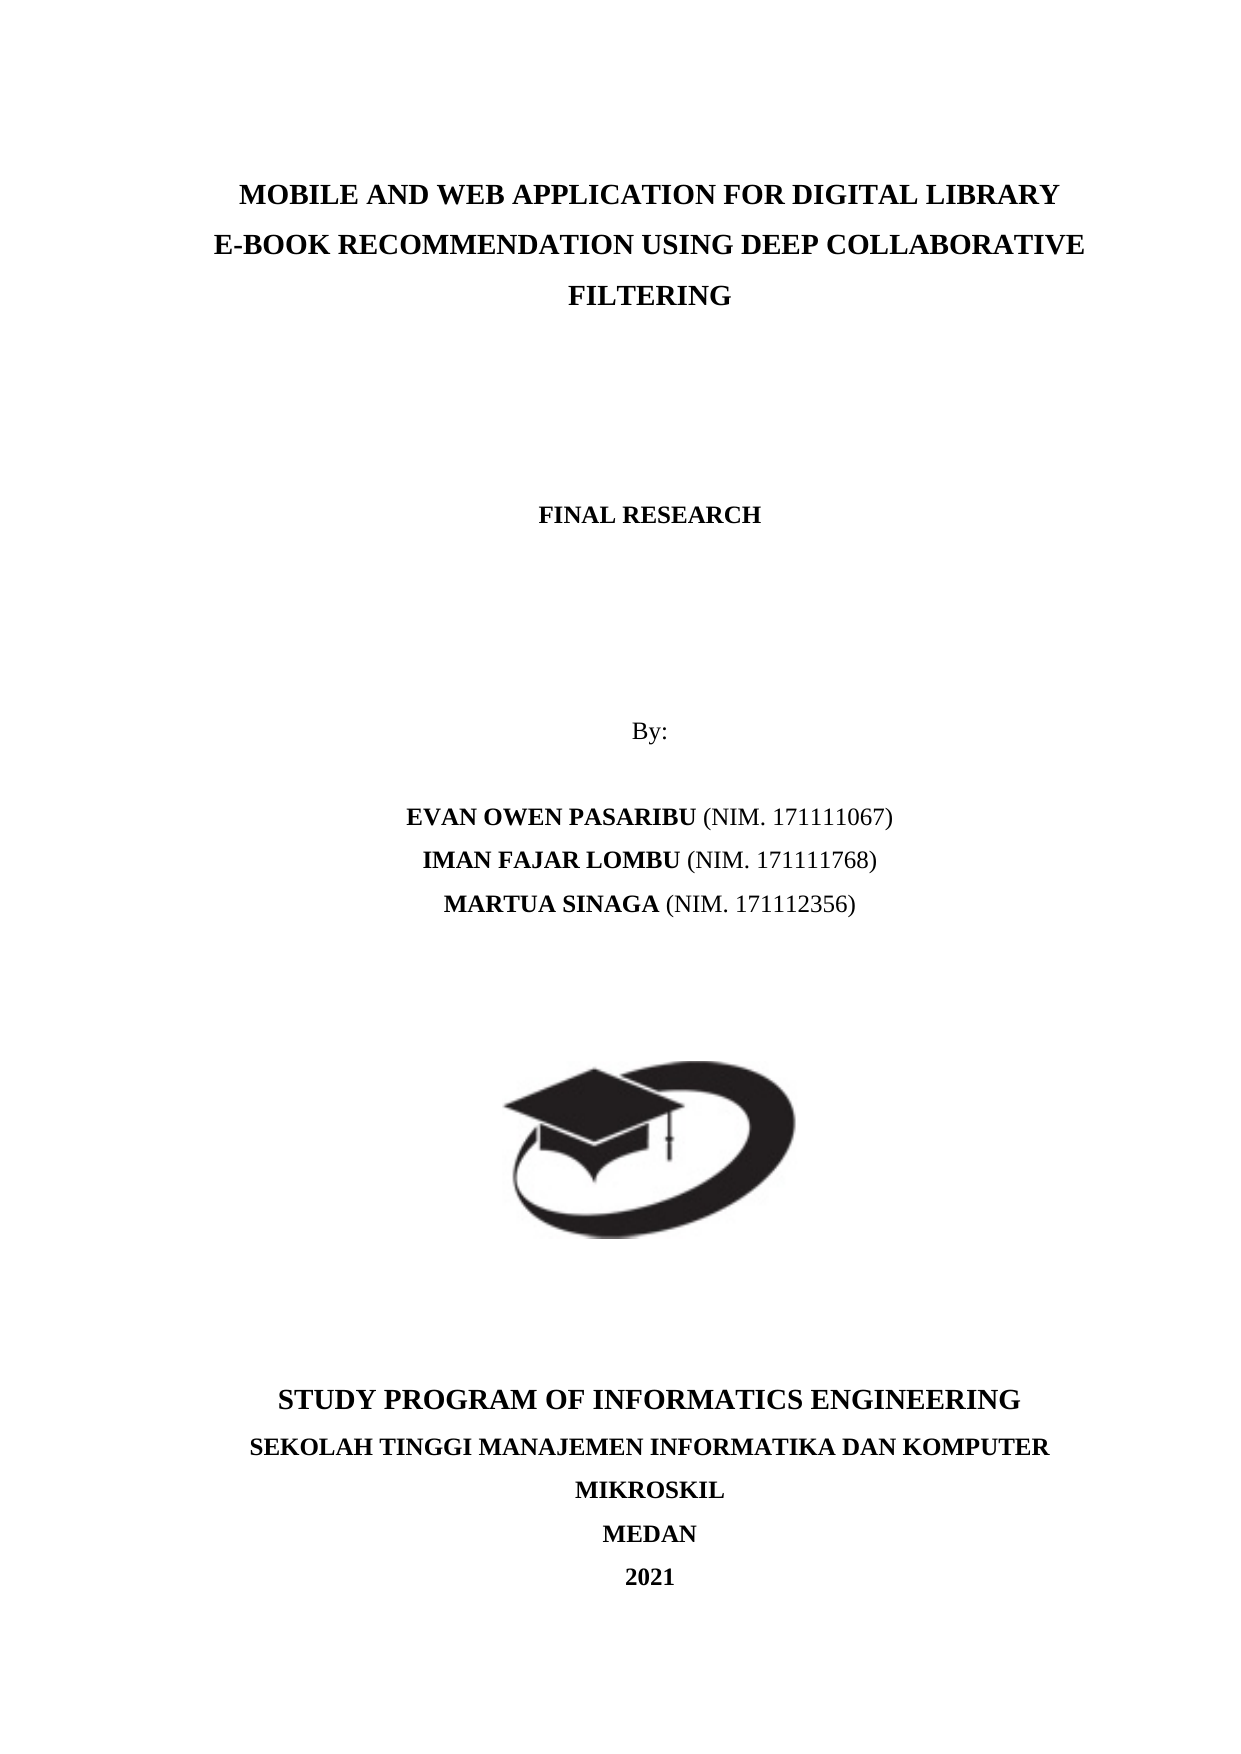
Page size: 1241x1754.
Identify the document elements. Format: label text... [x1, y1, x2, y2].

text MIKROSKIL [177, 1476, 1122, 1504]
text SEKOLAH TINGGI MANAJEMEN INFORMATIKA DAN KOMPUTER [177, 1432, 1122, 1461]
text E-BOOK RECOMMENDATION USING DEEP COLLABORATIVE FILTERING [177, 227, 1122, 311]
text STUDY PROGRAM OF INFORMATICS ENGINEERING [177, 1382, 1122, 1416]
picture [502, 1061, 798, 1239]
text IMAN FAJAR LOMBU (NIM. 171111768) [177, 846, 1122, 874]
text By: [177, 716, 1122, 745]
text FINAL RESEARCH [177, 501, 1122, 529]
text MEDAN [177, 1519, 1122, 1547]
text EVAN OWEN PASARIBU (NIM. 171111067) [177, 802, 1122, 831]
text MOBILE AND WEB APPLICATION FOR DIGITAL LIBRARY [177, 177, 1122, 211]
text 2021 [177, 1562, 1122, 1591]
text MARTUA SINAGA (NIM. 171112356) [177, 889, 1122, 917]
